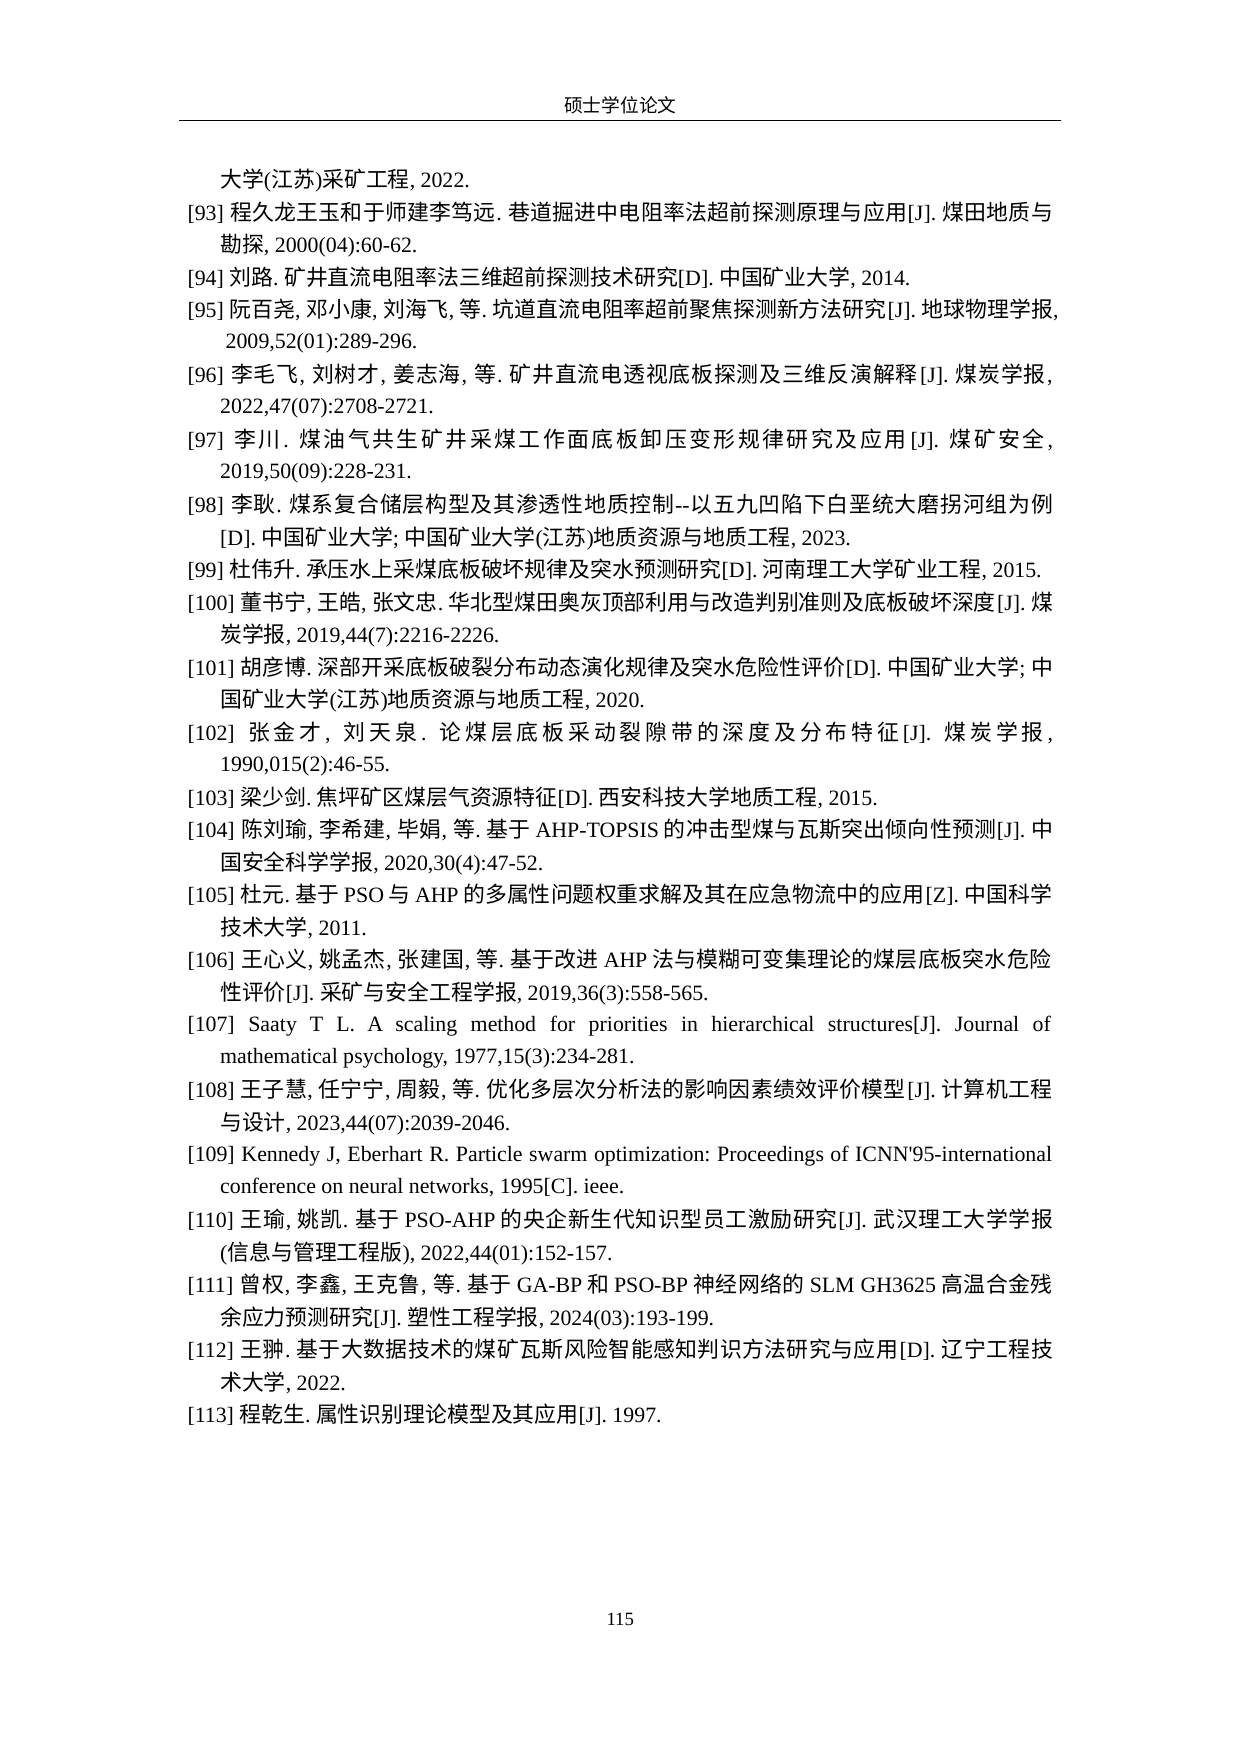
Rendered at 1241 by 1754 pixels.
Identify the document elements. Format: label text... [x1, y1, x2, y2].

text [112] 王翀. 基于大数据技术的煤矿瓦斯风险智能感知判识方法研究与应用[D]. 辽宁工程技术大学, 2022. [187, 1332, 1053, 1397]
text [109] Kennedy J, Eberhart R. Particle swarm optimization: Proceedings of ICNN'95-international conference on neural networks, 1995[C]. ieee. [187, 1137, 1053, 1202]
text [100] 董书宁, 王皓, 张文忠. 华北型煤田奥灰顶部利用与改造判别准则及底板破坏深度[J]. 煤炭学报, 2019,44(7):2216-2226. [187, 584, 1053, 649]
text [105] 杜元. 基于PSO与AHP的多属性问题权重求解及其在应急物流中的应用[Z]. 中国科学技术大学, 2011. [187, 877, 1053, 942]
text [110] 王瑜, 姚凯. 基于PSO-AHP的央企新生代知识型员工激励研究[J]. 武汉理工大学学报(信息与管理工程版), 2022,44(01):152-157. [187, 1202, 1053, 1267]
text [102] 张金才, 刘天泉. 论煤层底板采动裂隙带的深度及分布特征[J]. 煤炭学报, 1990,015(2):46-55. [187, 714, 1053, 779]
text [97] 李川. 煤油气共生矿井采煤工作面底板卸压变形规律研究及应用[J]. 煤矿安全, 2019,50(09):228-231. [187, 422, 1053, 487]
text [99] 杜伟升. 承压水上采煤底板破坏规律及突水预测研究[D]. 河南理工大学矿业工程, 2015. [187, 552, 1053, 584]
text [98] 李耿. 煤系复合储层构型及其渗透性地质控制--以五九凹陷下白垩统大磨拐河组为例[D]. 中国矿业大学; 中国矿业大学(江苏)地质资源与地质工程, 2023. [187, 487, 1053, 552]
text [94] 刘路. 矿井直流电阻率法三维超前探测技术研究[D]. 中国矿业大学, 2014. [187, 259, 1053, 292]
text [113] 程乾生. 属性识别理论模型及其应用[J]. 1997. [187, 1397, 1053, 1429]
text [103] 梁少剑. 焦坪矿区煤层气资源特征[D]. 西安科技大学地质工程, 2015. [187, 779, 1053, 812]
text [96] 李毛飞, 刘树才, 姜志海, 等. 矿井直流电透视底板探测及三维反演解释[J]. 煤炭学报, 2022,47(07):2708-2721. [187, 357, 1053, 422]
text [111] 曾权, 李鑫, 王克鲁, 等. 基于GA-BP和PSO-BP神经网络的SLM GH3625高温合金残余应力预测研究[J]. 塑性工程学报, 2024(03):193-199. [187, 1267, 1053, 1332]
text [106] 王心义, 姚孟杰, 张建国, 等. 基于改进AHP法与模糊可变集理论的煤层底板突水危险性评价[J]. 采矿与安全工程学报, 2019,36(3):558-565. [187, 942, 1053, 1007]
text [108] 王子慧, 任宁宁, 周毅, 等. 优化多层次分析法的影响因素绩效评价模型[J]. 计算机工程与设计, 2023,44(07):2039-2046. [187, 1072, 1053, 1137]
text [93] 程久龙王玉和于师建李笃远. 巷道掘进中电阻率法超前探测原理与应用[J]. 煤田地质与勘探, 2000(04):60-62. [187, 194, 1053, 259]
text [101] 胡彦博. 深部开采底板破裂分布动态演化规律及突水危险性评价[D]. 中国矿业大学; 中国矿业大学(江苏)地质资源与地质工程, 2020. [187, 649, 1053, 714]
text [107] Saaty T L. A scaling method for priorities in hierarchical structures[J]. Journal of mathematical psychology, 1977,15(3):234-281. [187, 1007, 1053, 1072]
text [187, 162, 1053, 194]
text [104] 陈刘瑜, 李希建, 毕娟, 等. 基于AHP-TOPSIS的冲击型煤与瓦斯突出倾向性预测[J]. 中国安全科学学报, 2020,30(4):47-52. [187, 812, 1053, 877]
text [95] 阮百尧, 邓小康, 刘海飞, 等. 坑道直流电阻率超前聚焦探测新方法研究[J]. 地球物理学报, 2009,52(01):289-296. [187, 292, 1053, 357]
